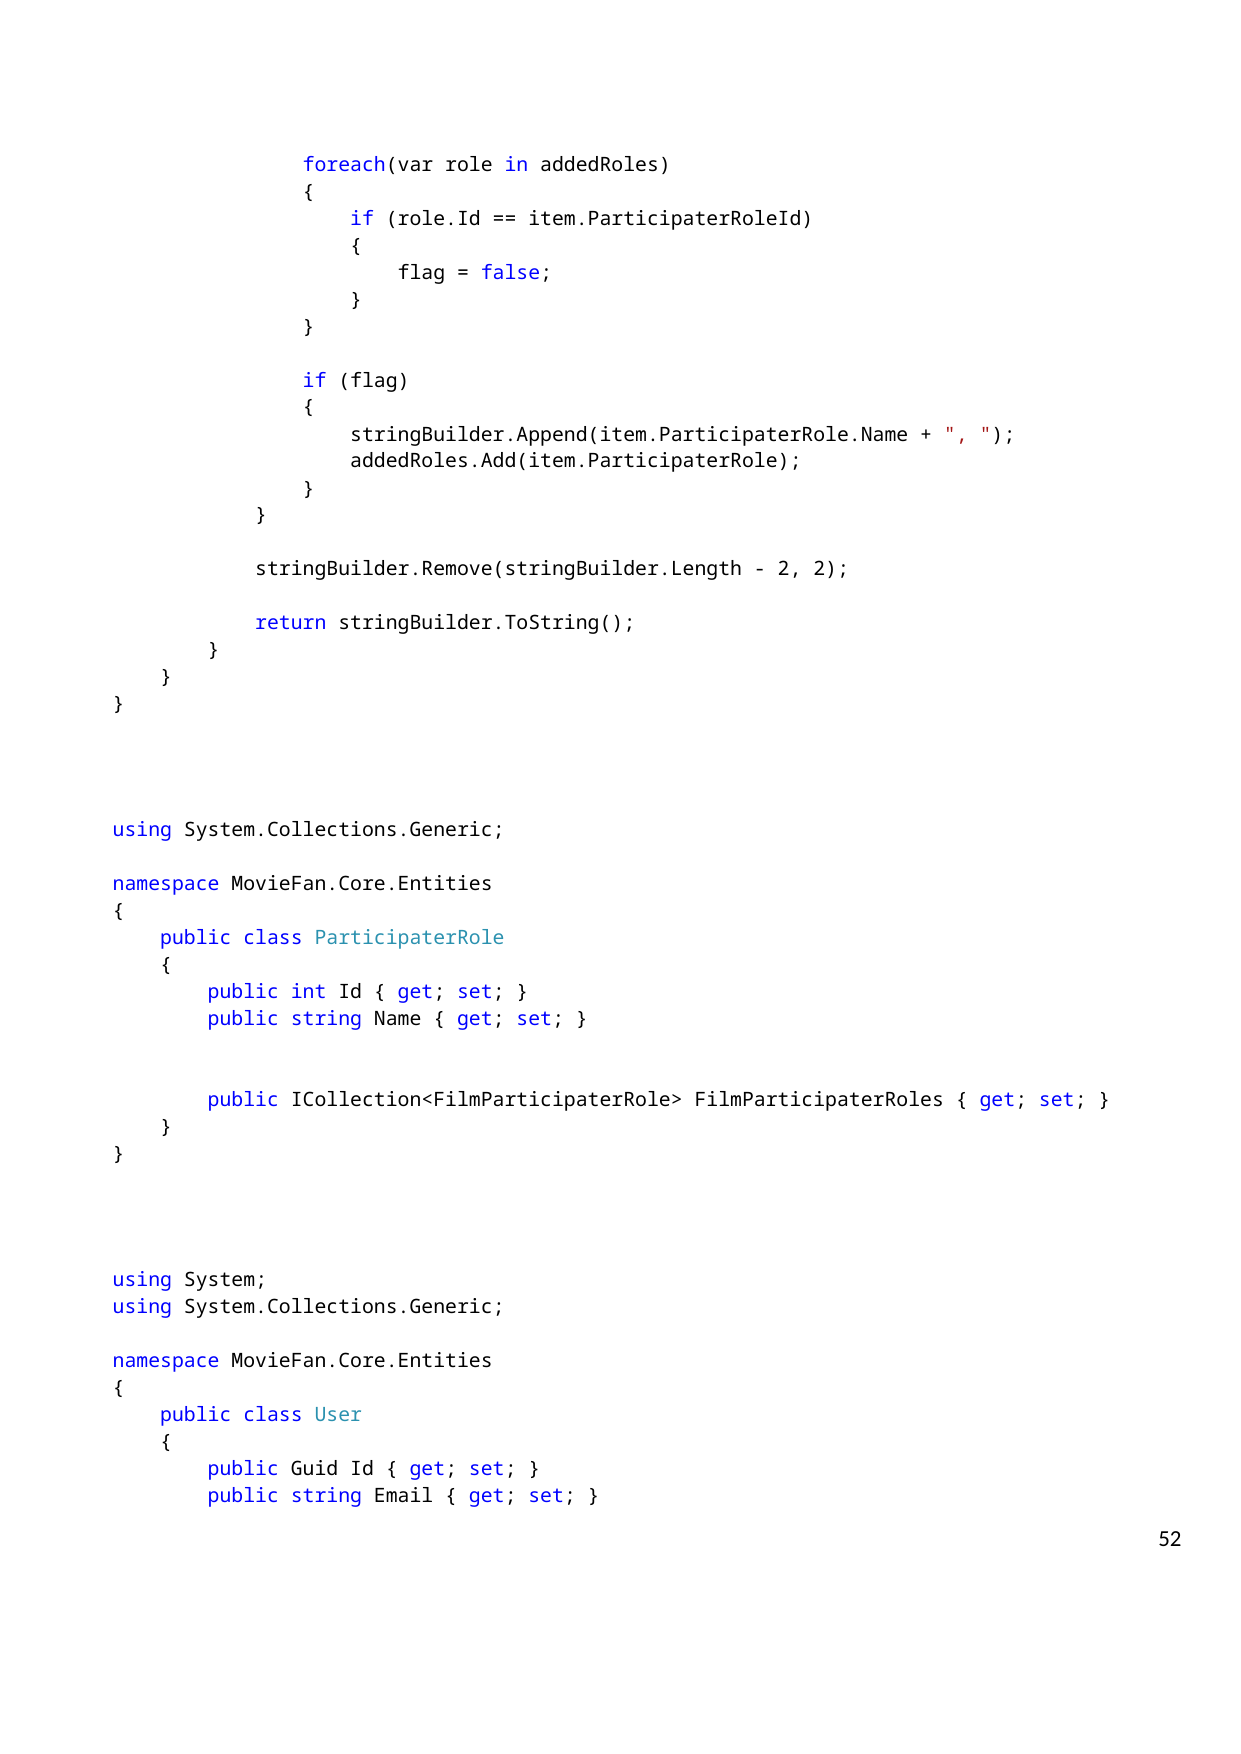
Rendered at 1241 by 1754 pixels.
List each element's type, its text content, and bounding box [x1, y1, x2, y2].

text } [112, 663, 1181, 689]
text foreach(var role in addedRoles) [112, 150, 1181, 177]
text { [112, 231, 1181, 258]
text public int Id { get; set; } [112, 977, 1181, 1004]
text if (flag) [112, 366, 1181, 393]
text { [112, 897, 1181, 923]
text public class User [112, 1400, 1181, 1427]
text using System.Collections.Generic; [112, 816, 1181, 843]
text public string Email { get; set; } [112, 1481, 1181, 1508]
text } [112, 689, 1181, 717]
text return stringBuilder.ToString(); [112, 609, 1181, 636]
text { [112, 177, 1181, 204]
text { [112, 393, 1181, 420]
text using System; [112, 1265, 1181, 1292]
text } [112, 285, 1181, 312]
text { [112, 951, 1181, 977]
text addedRoles.Add(item.ParticipaterRole); [112, 447, 1181, 474]
text if (role.Id == item.ParticipaterRoleId) [112, 204, 1181, 231]
text public Guid Id { get; set; } [112, 1454, 1181, 1481]
text stringBuilder.Append(item.ParticipaterRole.Name + ", "); [112, 420, 1181, 447]
text public class ParticipaterRole [112, 923, 1181, 951]
text } [112, 474, 1181, 501]
text } [112, 501, 1181, 528]
text public ICollection<FilmParticipaterRole> FilmParticipaterRoles { get; set; } [112, 1085, 1181, 1112]
text { [112, 1427, 1181, 1454]
text namespace MovieFan.Core.Entities [112, 869, 1181, 897]
text namespace MovieFan.Core.Entities [112, 1346, 1181, 1373]
text } [112, 1112, 1181, 1139]
text { [112, 1373, 1181, 1400]
text flag = false; [112, 258, 1181, 285]
text public string Name { get; set; } [112, 1004, 1181, 1031]
text } [112, 1139, 1181, 1166]
text stringBuilder.Remove(stringBuilder.Length - 2, 2); [112, 555, 1181, 582]
text } [112, 312, 1181, 339]
text } [112, 636, 1181, 663]
text using System.Collections.Generic; [112, 1292, 1181, 1319]
